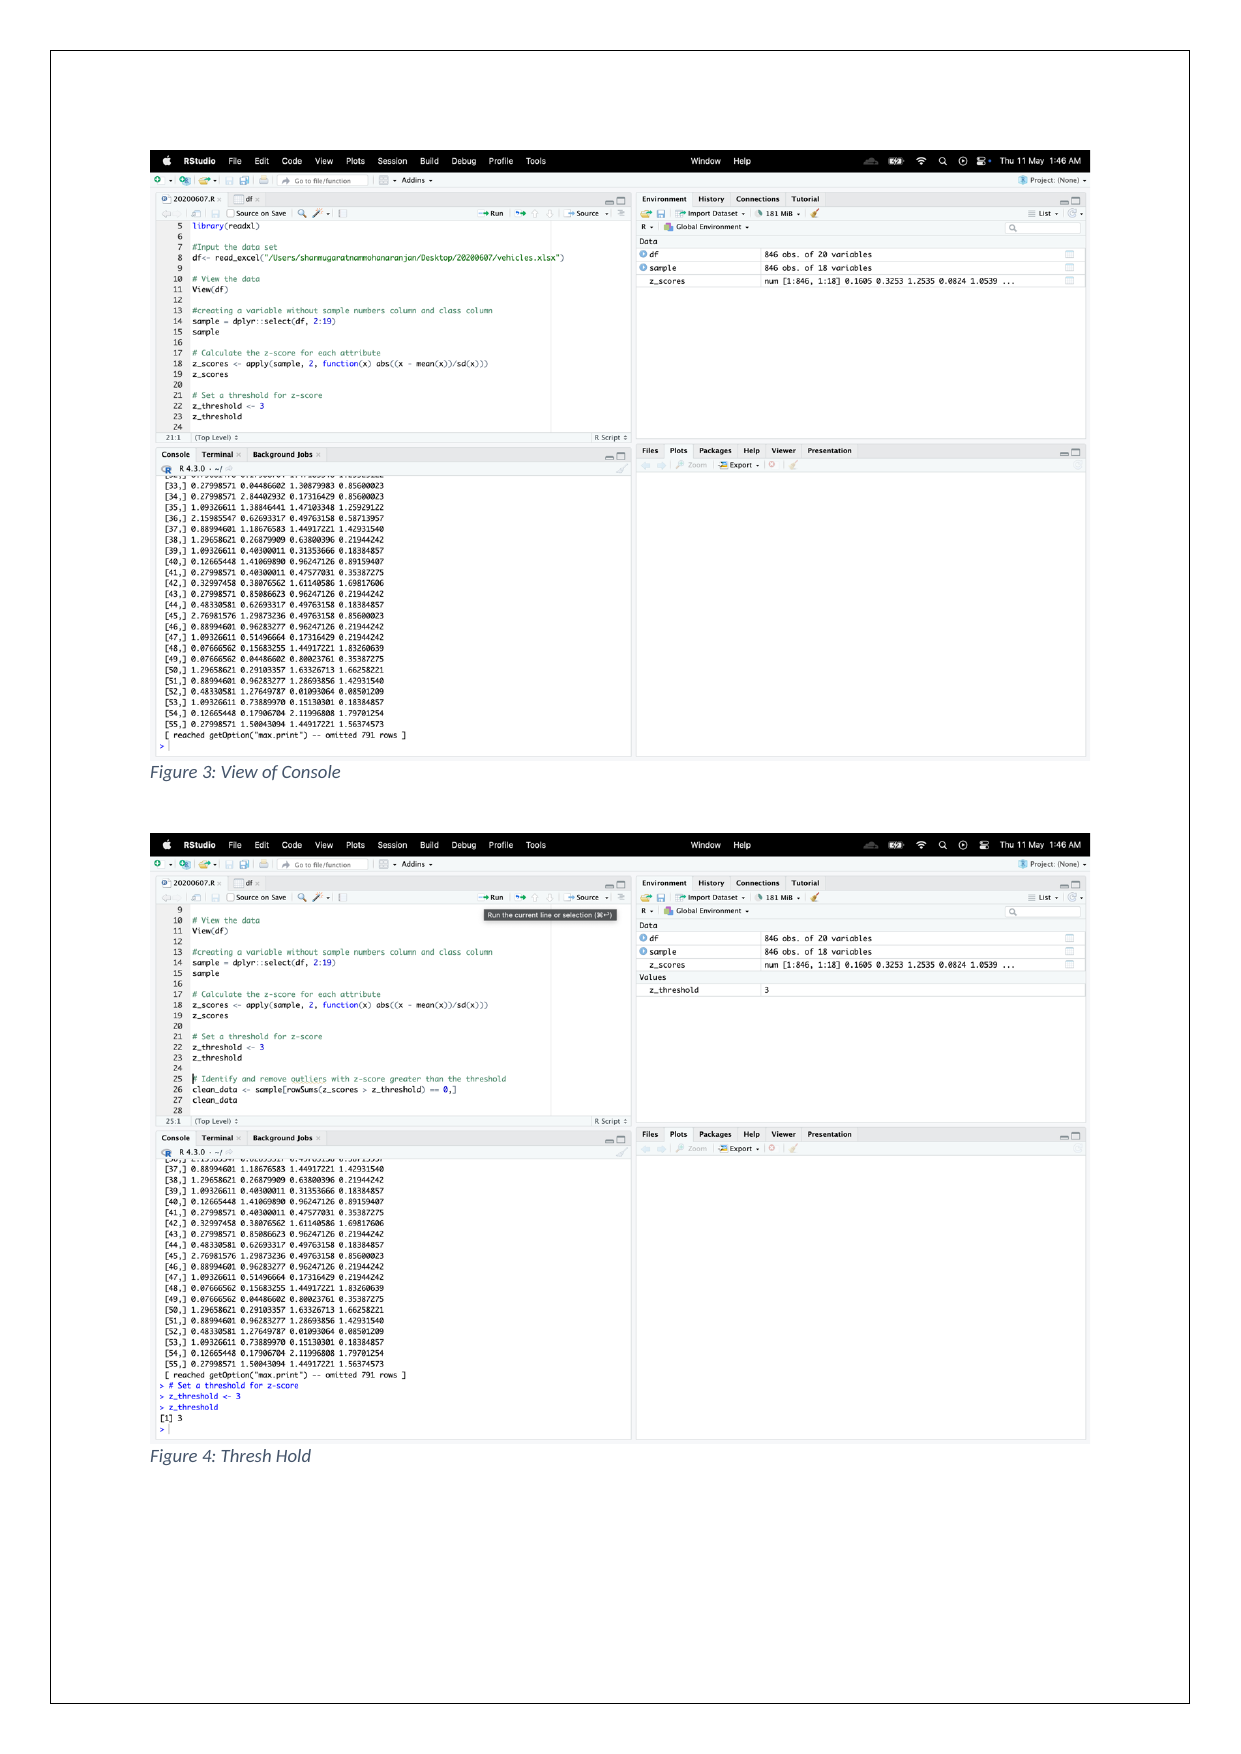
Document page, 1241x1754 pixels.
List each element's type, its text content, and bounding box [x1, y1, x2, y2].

picture [150, 833, 1091, 1444]
text Figure 4: Thresh Hold [150, 1444, 1090, 1467]
picture [150, 150, 1091, 761]
text Figure 3: View of Console [150, 761, 1090, 783]
